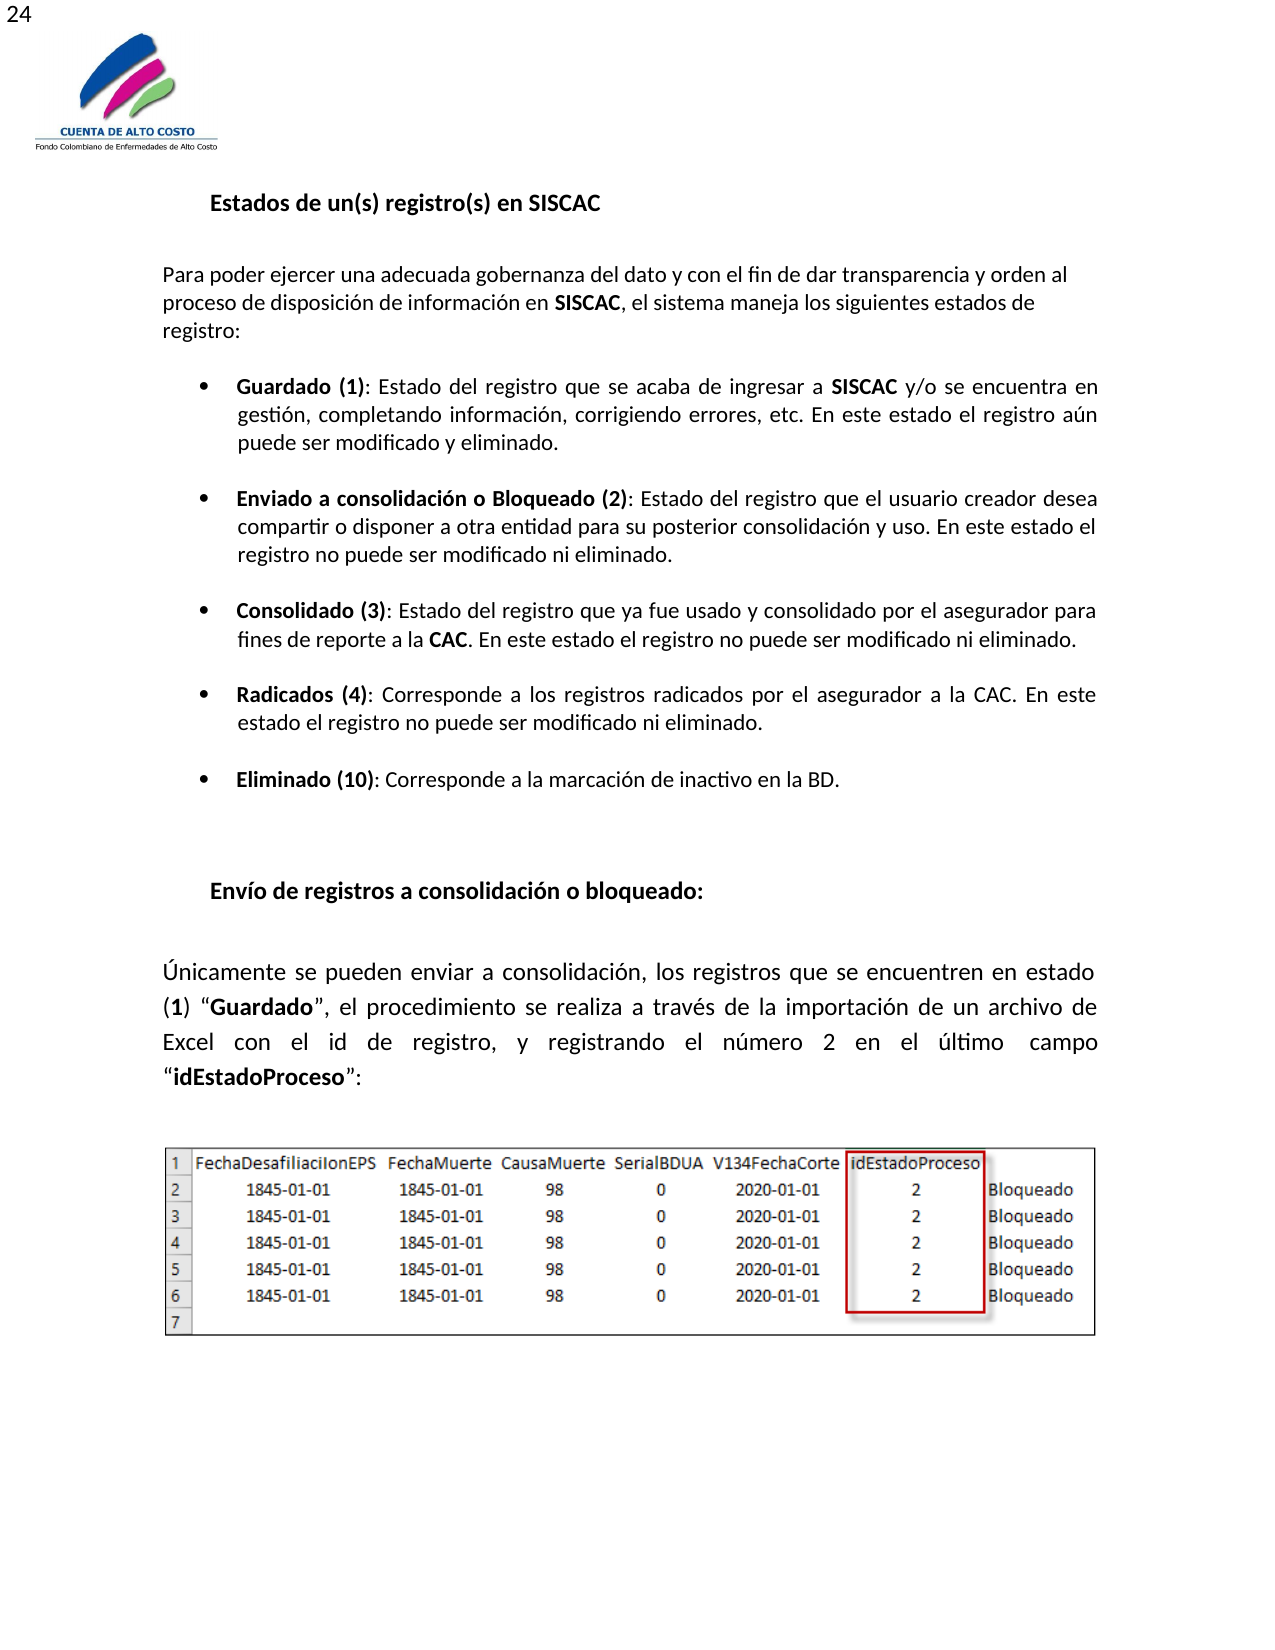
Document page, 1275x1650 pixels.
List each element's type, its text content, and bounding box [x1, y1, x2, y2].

subtitle Envío de registros a consolidación o bloqueado: [210, 875, 1175, 906]
text Únicamente se pueden enviar a consolidación, los registros que se encuentren en estado [162, 956, 1175, 987]
list Guardado (1): Estado del registro que se acaba de ingresar a SISCAC y/o se encuentra en gestión, completando información, corrigiendo errores, etc. En este estado el registro aún puede ser modificado y eliminado. [200, 372, 1098, 457]
picture [35, 31, 218, 151]
list Radicados (4): Corresponde a los registros radicados por el asegurador a la CAC. En este estado el registro no puede ser modificado ni eliminado. [200, 681, 1098, 737]
subtitle Estados de un(s) registro(s) en SISCAC [210, 187, 1175, 217]
text Para poder ejercer una adecuada gobernanza del dato y con el fin de dar transparencia y orden al proceso de disposición de información en SISCAC, el sistema maneja los siguientes estados de registro: [162, 260, 1071, 344]
picture [167, 1149, 1094, 1334]
list Enviado a consolidación o Bloqueado (2): Estado del registro que el usuario creador desea compartir o disponer a otra entidad para su posterior consolidación y uso. En este estado el registro no puede ser modificado ni eliminado. [200, 484, 1099, 568]
list Eliminado (10): Corresponde a la marcación de inactivo en la BD. [200, 765, 1175, 793]
list Consolidado (3): Estado del registro que ya fue usado y consolidado por el asegurador para fines de reporte a la CAC. En este estado el registro no puede ser modificado ni eliminado. [200, 597, 1098, 653]
text (1) “Guardado”, el procedimiento se realiza a través de la importación de un archivo de Excel con el id de registro, y registrando el número 2 en el último campo “idEstadoProceso”: [162, 991, 1098, 1092]
